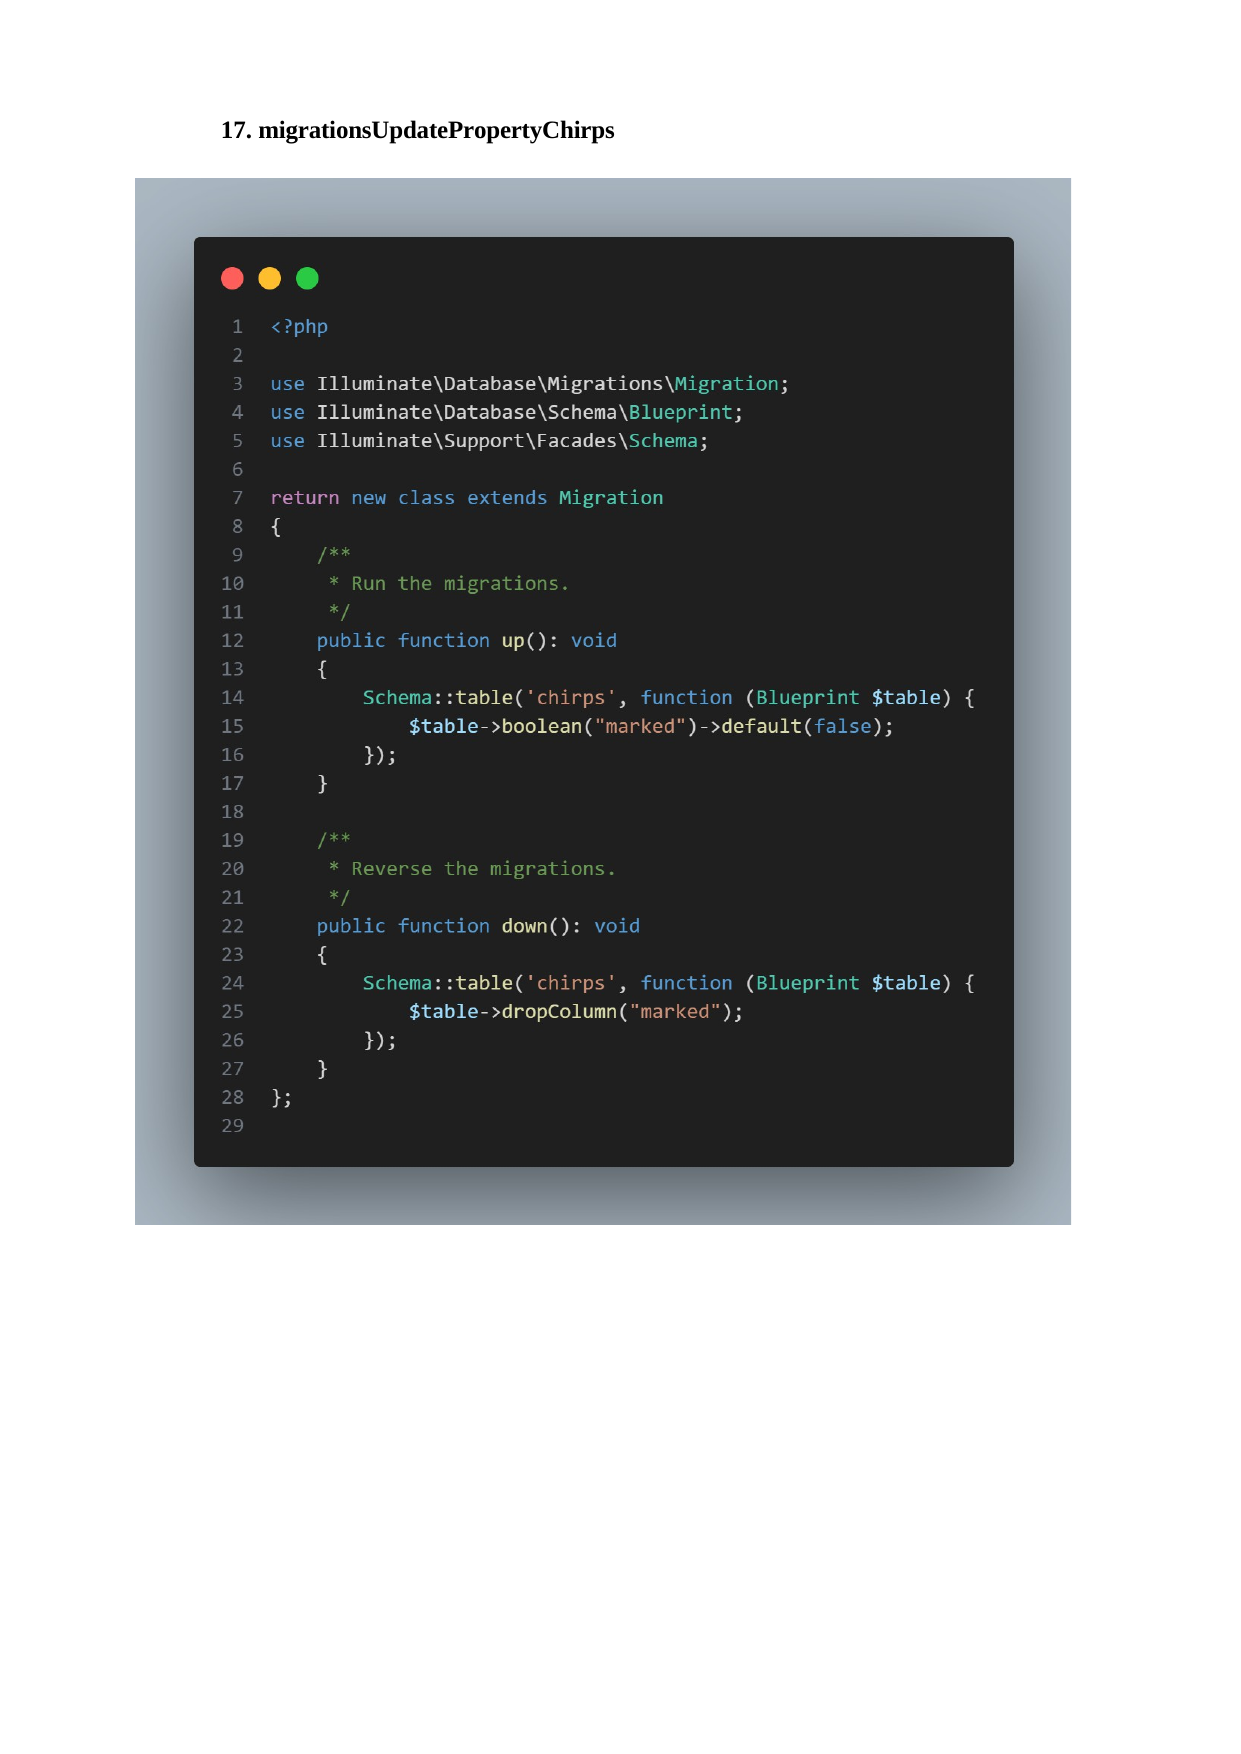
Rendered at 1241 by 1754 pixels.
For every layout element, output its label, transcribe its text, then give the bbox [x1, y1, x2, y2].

list migrationsUpdatePropertyChirps [221, 115, 1137, 144]
picture [135, 178, 1072, 1225]
